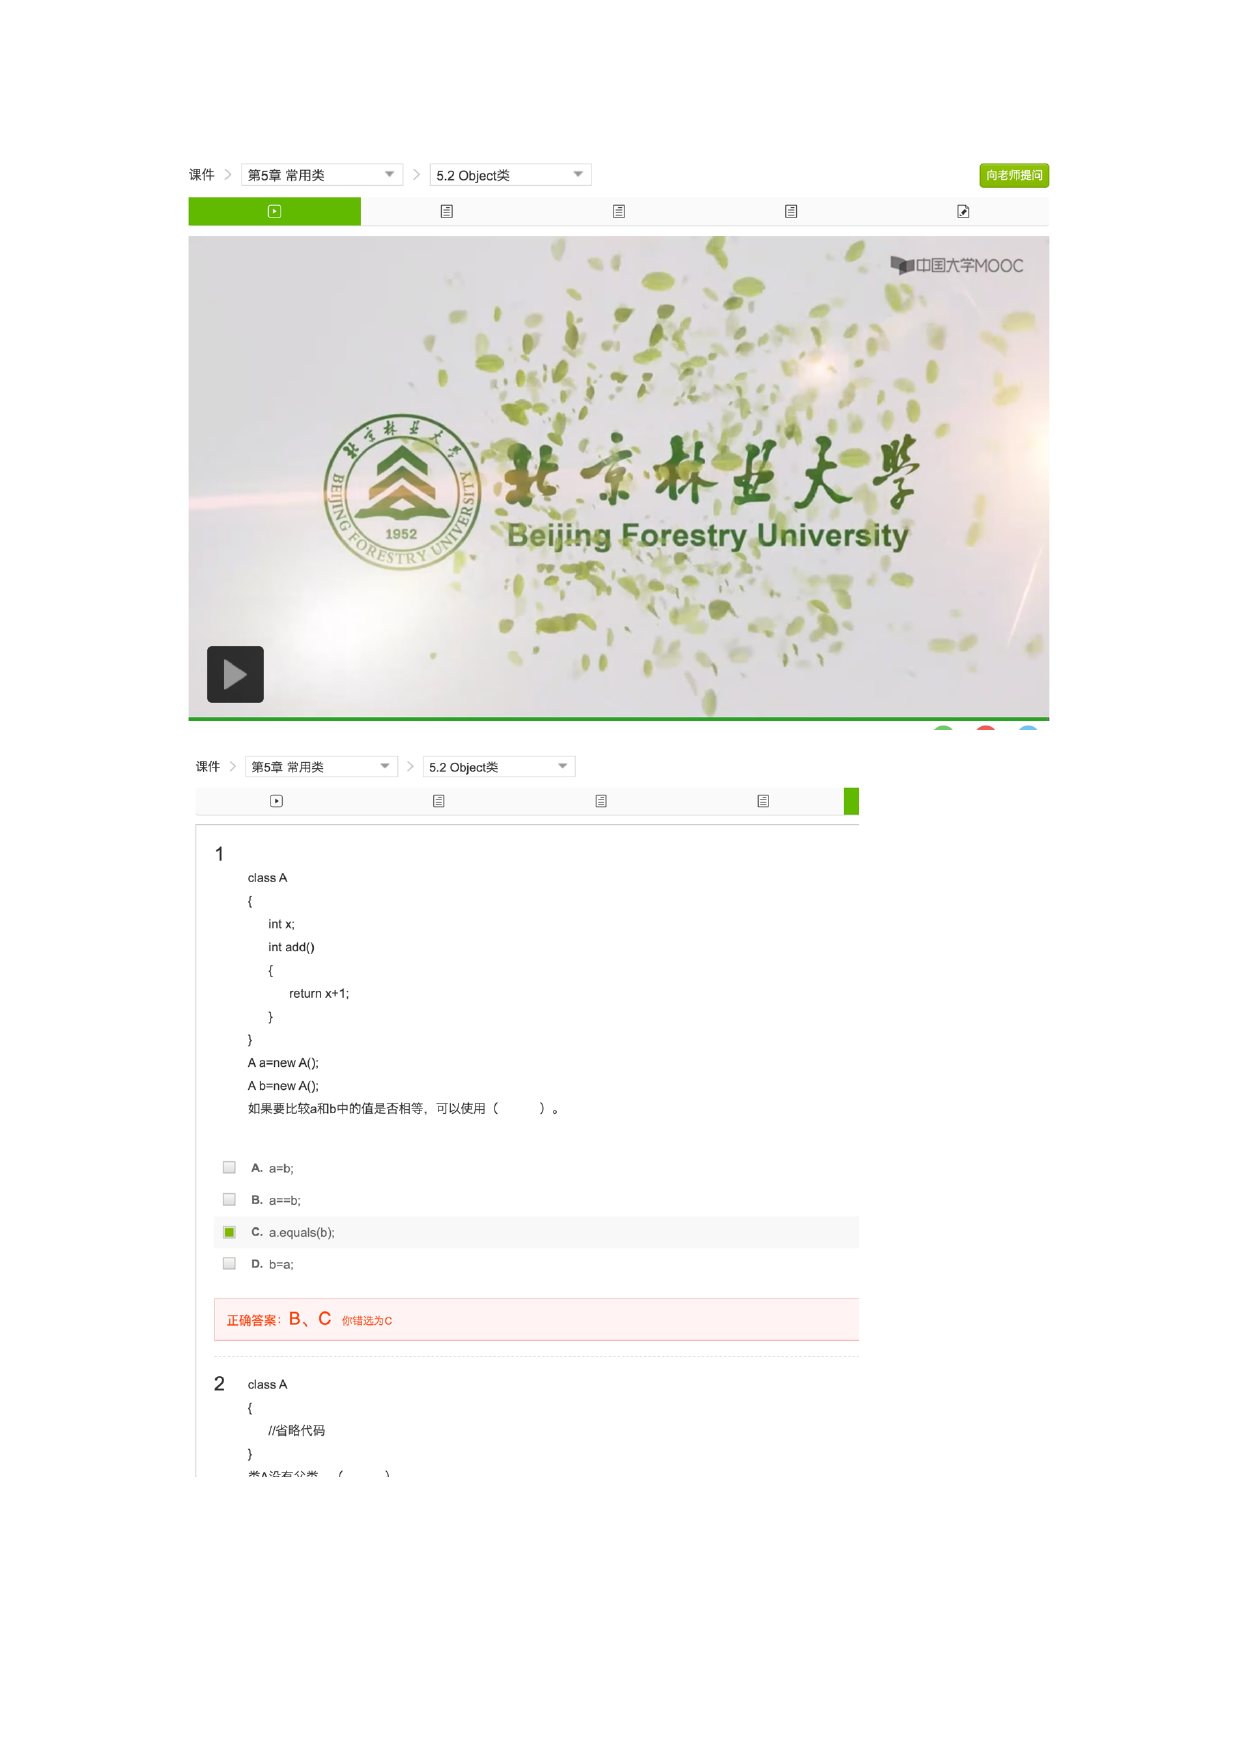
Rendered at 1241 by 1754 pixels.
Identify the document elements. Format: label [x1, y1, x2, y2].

picture [187, 162, 1053, 730]
picture [187, 747, 859, 1477]
